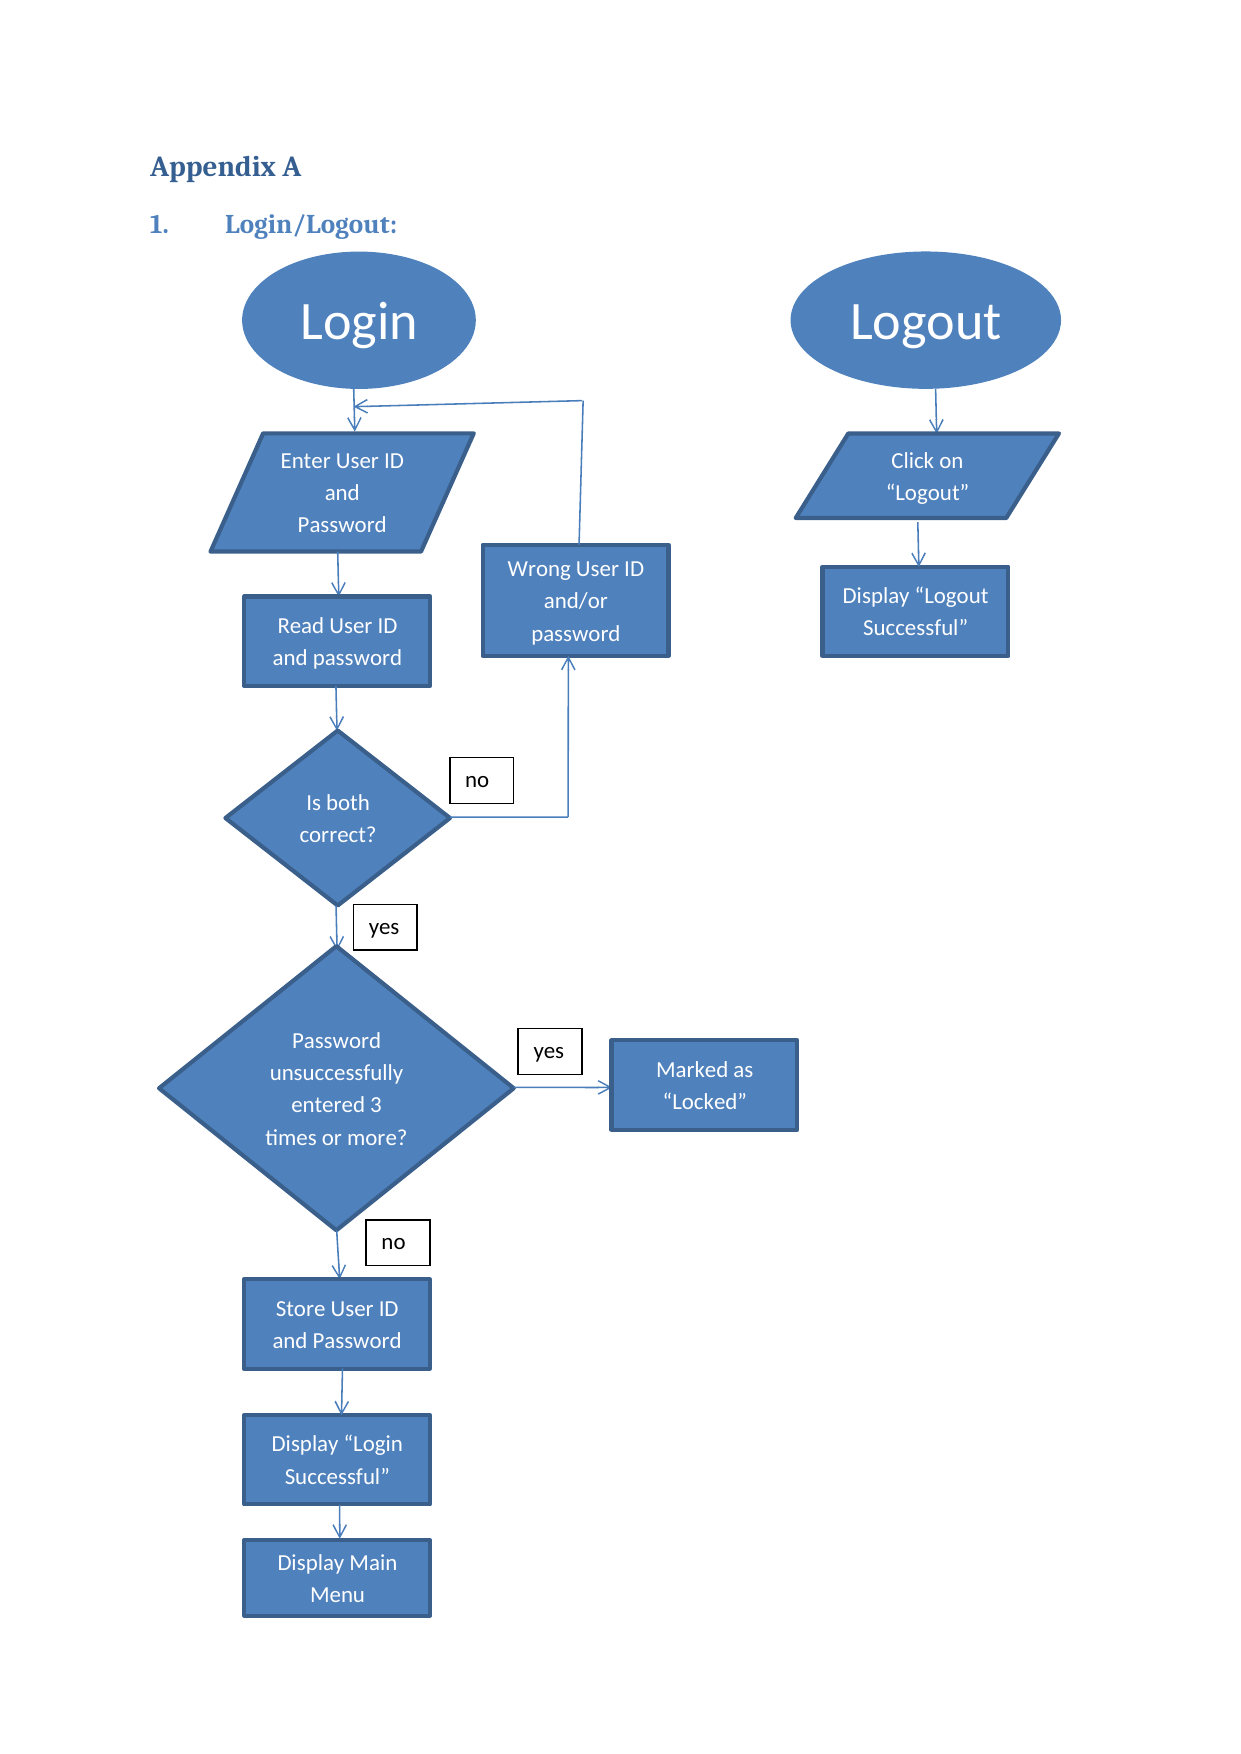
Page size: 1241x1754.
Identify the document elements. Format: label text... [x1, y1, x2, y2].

subtitle 1. Login/Logout: [150, 209, 1090, 241]
subtitle Appendix A [150, 150, 1090, 183]
